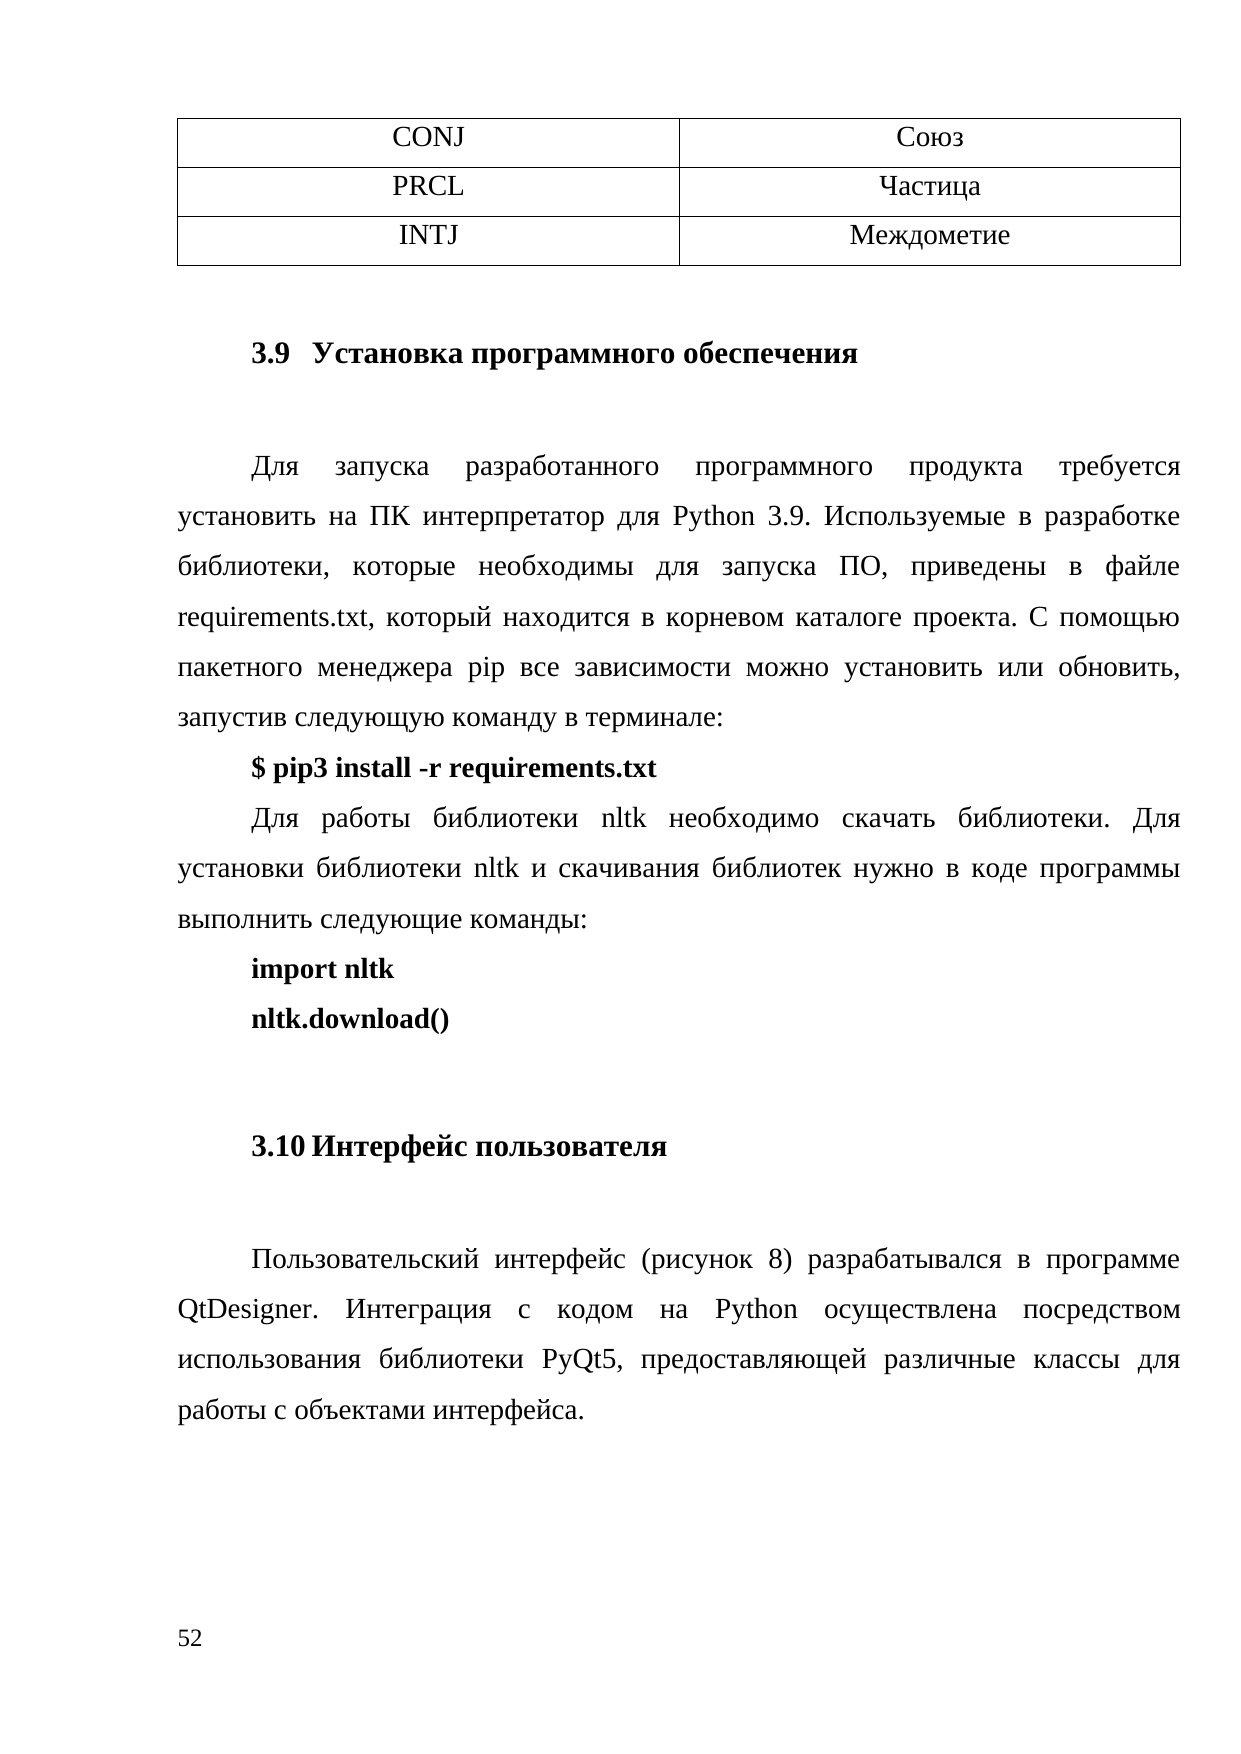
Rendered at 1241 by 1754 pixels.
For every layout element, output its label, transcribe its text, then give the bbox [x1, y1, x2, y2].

text $ pip3 install -r requirements.txt [177, 750, 1181, 783]
table_cell Междометие [680, 217, 1180, 265]
text Для запуска разработанного программного продукта требуется установить на ПК интерпретатор для Python 3.9. Используемые в разработке библиотеки, которые необходимы для запуска ПО, приведены в файле requirements.txt, который находится в корневом каталоге проекта. С помощью пакетного менеджера pip все зависимости можно установить или обновить, запустив следующую команду в терминале: [177, 448, 1181, 733]
table_cell INTJ [178, 217, 679, 265]
subtitle Установка программного обеспечения [251, 334, 1181, 370]
table_cell CONJ [178, 119, 679, 167]
table_cell Союз [680, 119, 1180, 167]
table_cell Частица [680, 168, 1180, 216]
text Пользовательский интерфейс (рисунок 8) разрабатывался в программе QtDesigner. Интеграция с кодом на Python осуществлена посредством использования библиотеки PyQt5, предоставляющей различные классы для работы с объектами интерфейса. [177, 1241, 1181, 1426]
text nltk.download() [177, 1001, 1181, 1035]
subtitle Интерфейс пользователя [251, 1127, 1181, 1163]
text import nltk [177, 951, 1181, 984]
table_cell PRCL [178, 168, 679, 216]
text Для работы библиотеки nltk необходимо скачать библиотеки. Для установки библиотеки nltk и скачивания библиотек нужно в коде программы выполнить следующие команды: [177, 800, 1181, 934]
